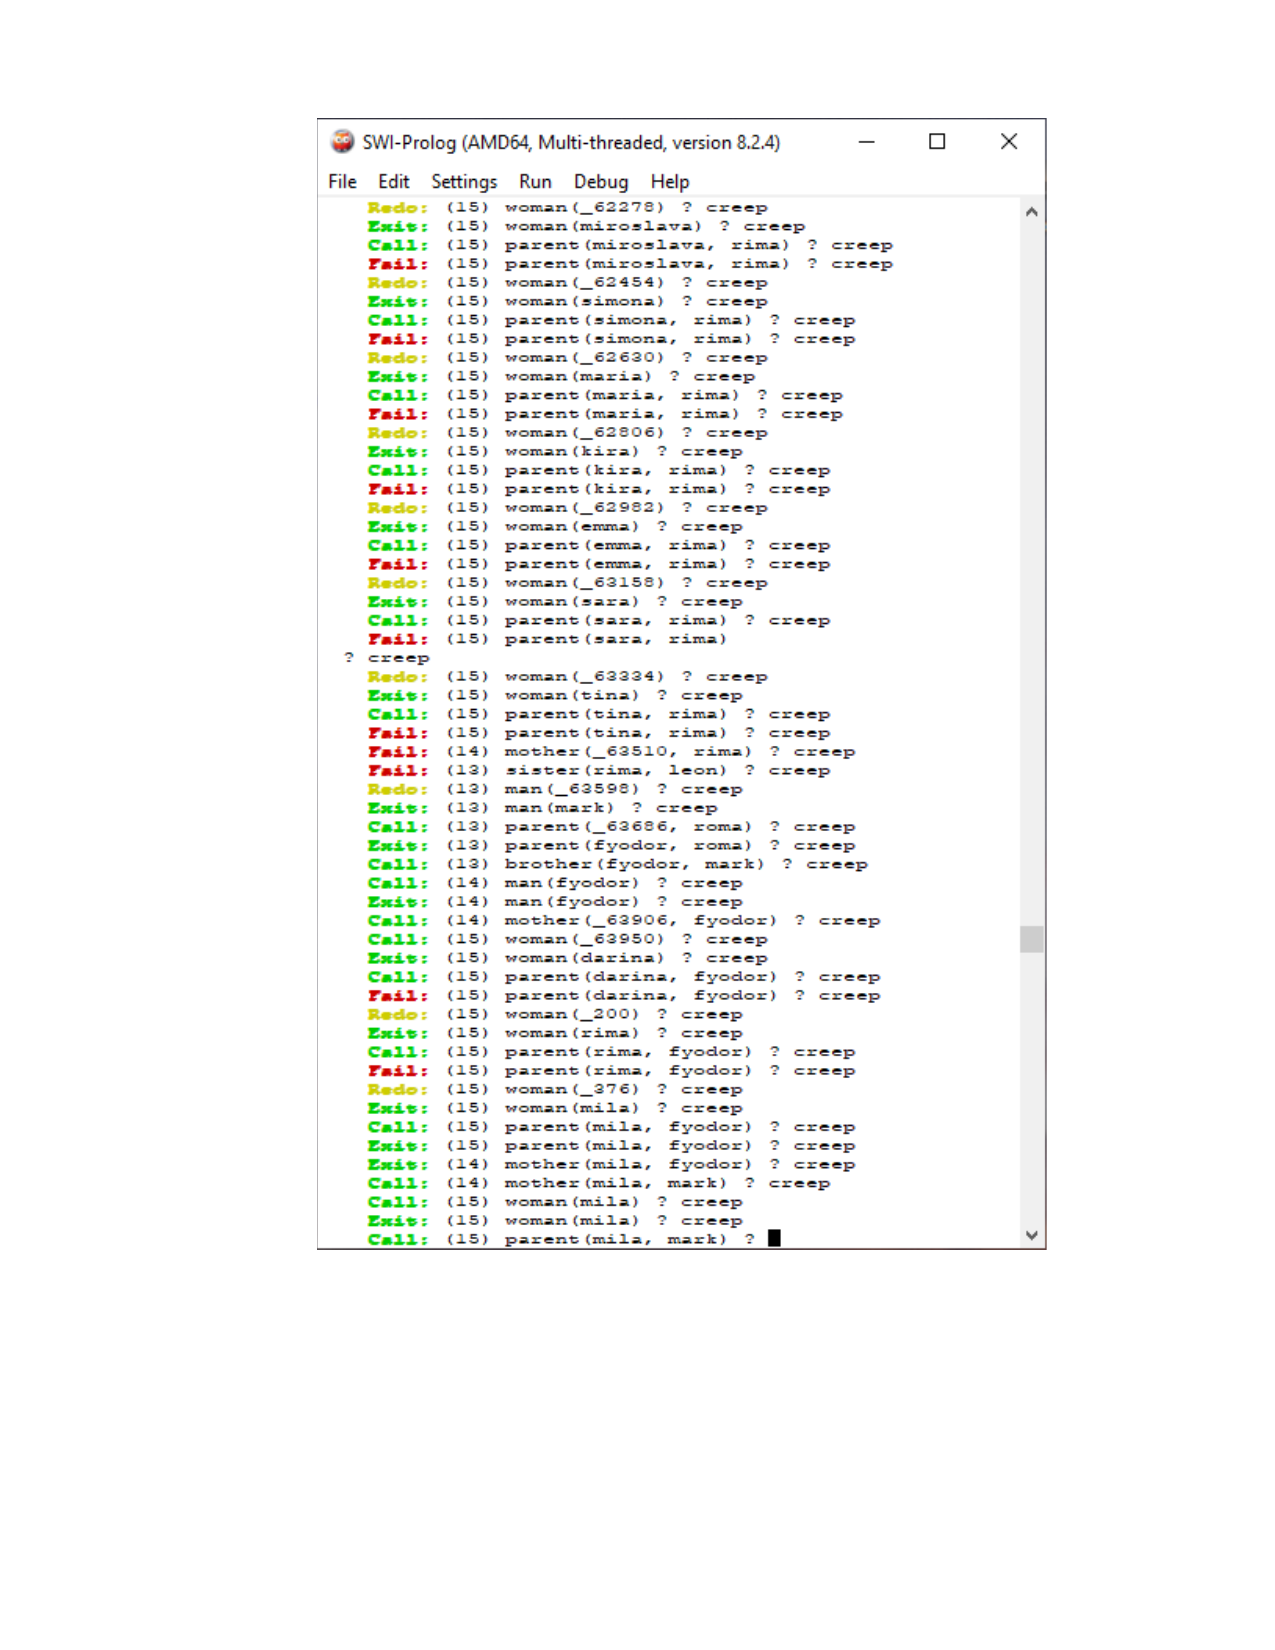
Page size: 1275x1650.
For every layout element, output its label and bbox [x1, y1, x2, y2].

picture [317, 118, 1047, 1250]
